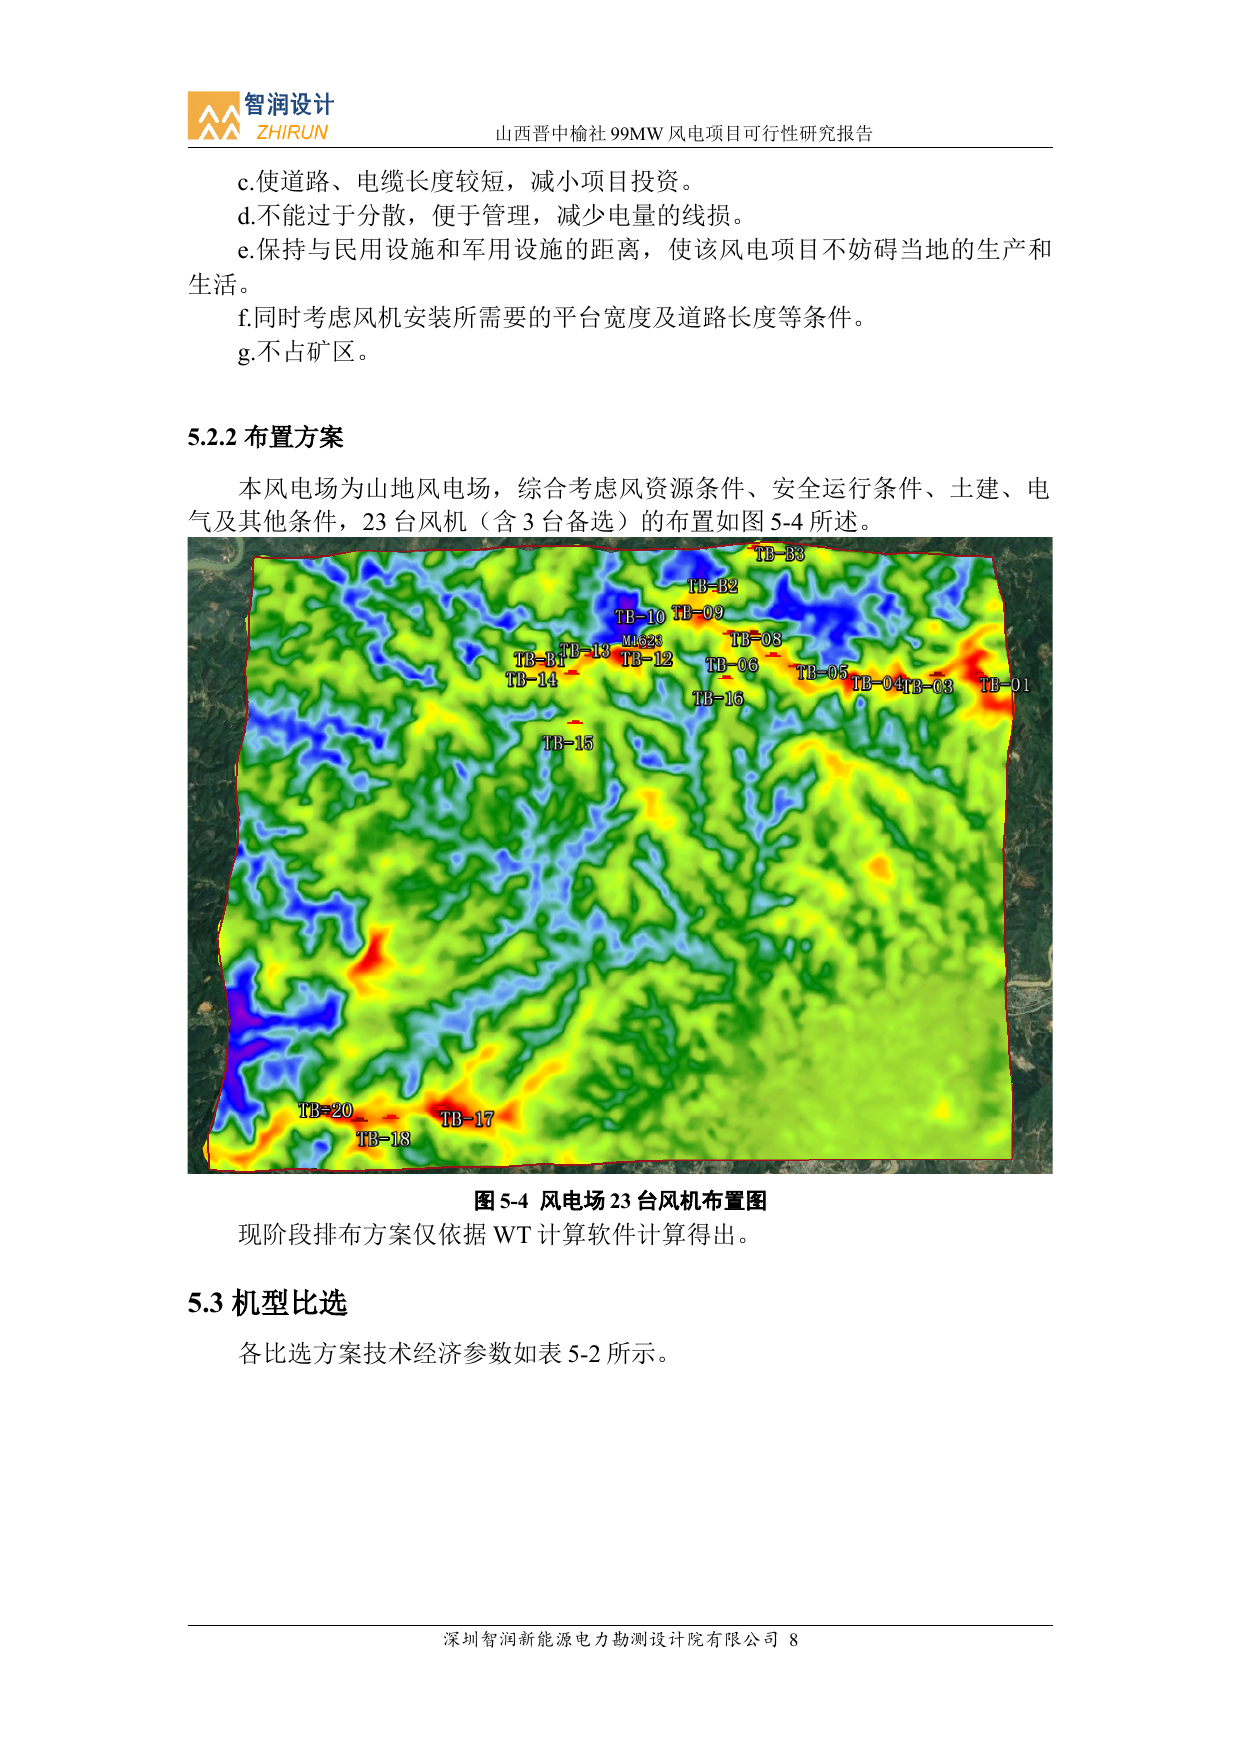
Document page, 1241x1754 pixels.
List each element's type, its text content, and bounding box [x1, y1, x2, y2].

text d.不能过于分散，便于管理，减少电量的线损。 [187, 198, 1053, 232]
text c.使道路、电缆长度较短，减小项目投资。 [187, 164, 1053, 198]
picture [187, 88, 335, 141]
text g.不占矿区。 [187, 334, 1053, 368]
picture [187, 537, 1053, 1174]
subtitle 5.3 机型比选 [187, 1267, 1053, 1335]
text 图5-4 风电场23台风机布置图 [187, 1183, 1053, 1217]
text 各比选方案技术经济参数如表5-2所示。 [187, 1335, 1053, 1369]
text f.同时考虑风机安装所需要的平台宽度及道路长度等条件。 [187, 300, 1053, 334]
text 现阶段排布方案仅依据WT计算软件计算得出。 [187, 1217, 1053, 1251]
text 本风电场为山地风电场，综合考虑风资源条件、安全运行条件、土建、电气及其他条件，23台风机（含3台备选）的布置如图5-4所述。 [187, 469, 1053, 537]
text e.保持与民用设施和军用设施的距离，使该风电项目不妨碍当地的生产和生活。 [187, 232, 1053, 300]
title 5.2.2 布置方案 [187, 418, 1053, 452]
